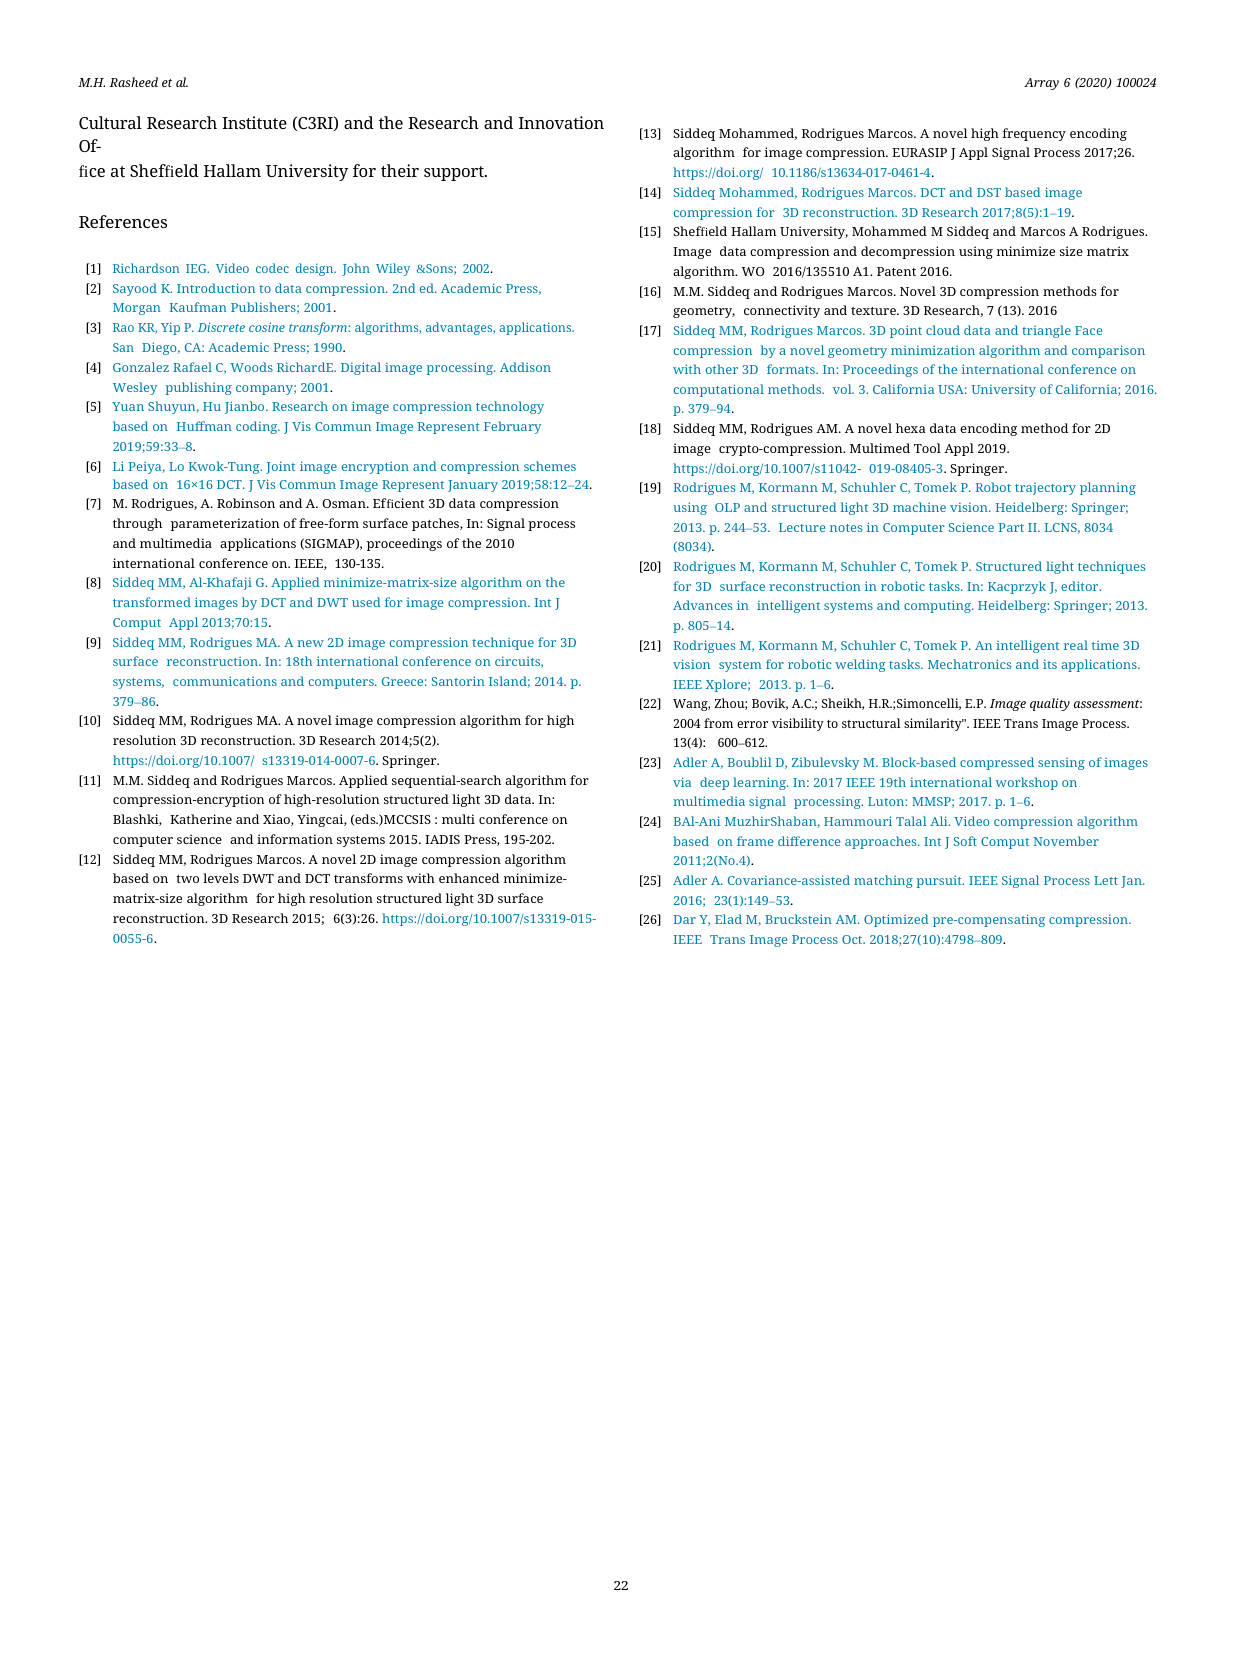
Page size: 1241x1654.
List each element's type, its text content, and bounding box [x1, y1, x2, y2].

picture [420, 913, 424, 925]
picture [124, 577, 130, 585]
picture [673, 167, 680, 177]
picture [839, 662, 846, 669]
picture [1077, 643, 1083, 650]
list BAl-Ani MuzhirShaban, Hammouri Talal Ali. Video compression algorithm based on frame difference approaches. Int J Soft Comput November 2011;2(No.4). [638, 813, 1151, 869]
list Yuan Shuyun, Hu Jianbo. Research on image compression technology based on Huffman coding. J Vis Commun Image Represent February 2019;59:33–8. [85, 398, 581, 455]
picture [869, 347, 880, 355]
picture [481, 580, 487, 587]
picture [693, 325, 699, 333]
picture [513, 600, 519, 607]
list Wang, Zhou; Bovik, A.C.; Sheikh, H.R.;Simoncelli, E.P. Image quality assessment: 2004 from error visibility to structural similarity". IEEE Trans Image Process. 13(4): 600–612. [638, 695, 1158, 752]
picture [382, 325, 389, 332]
picture [763, 210, 769, 217]
picture [171, 266, 179, 273]
picture [439, 266, 447, 273]
picture [717, 364, 724, 374]
picture [893, 600, 899, 608]
picture [344, 482, 355, 487]
picture [884, 875, 891, 883]
picture [691, 482, 698, 492]
picture [929, 643, 940, 648]
picture [981, 876, 988, 883]
picture [879, 662, 885, 669]
picture [334, 638, 340, 645]
picture [506, 424, 517, 431]
picture [130, 656, 138, 664]
list Adler A, Boublil D, Zibulevsky M. Block-based compressed sensing of images via deep learning. In: 2017 IEEE 19th international workshop on multimedia signal processing. Luton: MMSP; 2017. p. 1–6. [638, 754, 1149, 811]
picture [226, 640, 234, 645]
picture [853, 482, 860, 490]
picture [712, 463, 716, 475]
list Sheffield Hallam University, Mohammed M Siddeq and Marcos A Rodrigues. Image data compression and decompression using minimize size matrix algorithm. WO 2016/135510 A1. Patent 2016. [638, 223, 1158, 280]
picture [281, 345, 291, 350]
picture [232, 342, 238, 350]
picture [691, 640, 698, 650]
picture [189, 638, 196, 645]
picture [501, 577, 508, 585]
picture [325, 363, 332, 370]
picture [549, 577, 556, 585]
picture [751, 780, 764, 785]
picture [681, 564, 687, 571]
picture [854, 561, 861, 571]
picture [1057, 917, 1063, 924]
picture [128, 325, 134, 332]
picture [201, 464, 208, 471]
picture [243, 266, 249, 273]
picture [152, 263, 158, 273]
picture [786, 819, 792, 826]
picture [1004, 187, 1010, 195]
picture [1126, 489, 1134, 495]
picture [246, 302, 252, 310]
picture [155, 464, 161, 471]
picture [1047, 384, 1053, 392]
picture [425, 424, 431, 431]
picture [853, 640, 860, 648]
picture [1095, 561, 1102, 569]
picture [850, 778, 857, 785]
list M. Rodrigues, A. Robinson and A. Osman. Efficient 3D data compression through parameterization of free-form surface patches, In: Signal process and multimedia applications (SIGMAP), proceedings of the 2010 international conference on. IEEE, 130-135. [85, 495, 597, 572]
picture [853, 819, 864, 824]
picture [873, 819, 880, 826]
picture [966, 917, 972, 924]
picture [253, 464, 259, 471]
picture [943, 328, 950, 335]
picture [708, 328, 715, 336]
picture [767, 937, 773, 944]
list Siddeq MM, Rodrigues Marcos. A novel 2D image compression algorithm based on two levels DWT and DCT transforms with enhanced minimize-matrix-size algorithm for high resolution structured light 3D surface reconstruction. 3D Research 2015; 6(3):26. https://doi.org/10.1007/s13319-015-0055-6. [78, 851, 597, 947]
picture [697, 662, 703, 669]
picture [989, 876, 996, 885]
picture [794, 682, 800, 690]
picture [118, 679, 125, 689]
picture [141, 343, 148, 352]
picture [942, 385, 947, 394]
picture [848, 643, 854, 650]
picture [511, 362, 517, 372]
picture [974, 505, 980, 512]
picture [146, 442, 151, 451]
picture [683, 600, 689, 608]
picture [794, 603, 800, 610]
picture [172, 445, 184, 451]
picture [673, 581, 684, 589]
picture [919, 168, 930, 175]
picture [954, 387, 960, 394]
picture [121, 757, 126, 765]
picture [944, 878, 951, 885]
text Cultural Research Institute (C3RI) and the Research and Innovation Of- [78, 112, 605, 157]
picture [248, 480, 252, 492]
picture [185, 597, 191, 607]
picture [139, 305, 145, 312]
picture [1015, 347, 1020, 355]
picture [898, 777, 905, 787]
picture [466, 464, 472, 472]
picture [222, 389, 230, 395]
picture [151, 283, 157, 293]
picture [336, 598, 348, 605]
picture [269, 302, 276, 312]
picture [300, 658, 305, 666]
picture [993, 188, 1001, 195]
list Rao KR, Yip P. Discrete cosine transform: algorithms, advantages, applications. San Diego, CA: Academic Press; 1990. [85, 319, 593, 356]
picture [977, 601, 984, 608]
picture [683, 875, 689, 883]
picture [764, 915, 770, 924]
picture [905, 505, 911, 512]
picture [708, 564, 715, 571]
picture [281, 679, 288, 686]
picture [120, 345, 133, 352]
picture [1046, 561, 1052, 569]
picture [1009, 780, 1015, 787]
picture [738, 187, 745, 195]
picture [172, 363, 178, 370]
picture [673, 463, 680, 473]
picture [141, 597, 150, 605]
picture [1060, 603, 1066, 611]
list Siddeq MM, Al-Khafaji G. Applied minimize-matrix-size algorithm on the transformed images by DCT and DWT used for image compression. Int J Comput Appl 2013;70:15. [85, 574, 591, 631]
picture [138, 659, 144, 666]
picture [975, 385, 980, 394]
list Rodrigues M, Kormann M, Schuhler C, Tomek P. Robot trajectory planning using OLP and structured light 3D machine vision. Heidelberg: Springer; 2013. p. 244–53. Lecture notes in Computer Science Part II. LCNS, 8034 (8034). [638, 479, 1158, 555]
picture [1019, 345, 1026, 353]
picture [908, 208, 915, 217]
list Siddeq MM, Rodrigues MA. A novel image compression algorithm for high resolution 3D reconstruction. 3D Research 2014;5(2). https://doi.org/10.1007/ s13319-014-0007-6. Springer. [78, 712, 582, 769]
picture [473, 325, 480, 335]
picture [710, 935, 724, 942]
picture [298, 759, 308, 765]
picture [427, 913, 433, 923]
picture [1106, 523, 1113, 530]
picture [271, 402, 277, 409]
picture [767, 325, 773, 333]
picture [146, 305, 153, 312]
list Siddeq Mohammed, Rodrigues Marcos. DCT and DST based image compression for 3D reconstruction. 3D Research 2017;8(5):1–19. [638, 184, 1158, 221]
picture [519, 913, 523, 925]
picture [851, 803, 859, 809]
picture [917, 603, 928, 608]
picture [989, 367, 998, 372]
picture [712, 167, 716, 179]
picture [1035, 561, 1041, 569]
picture [230, 303, 237, 310]
list M.M. Siddeq and Rodrigues Marcos. Novel 3D compression methods for geometry, connectivity and texture. 3D Research, 7 (13). 2016 [638, 283, 1158, 319]
picture [1121, 760, 1127, 767]
picture [1070, 581, 1077, 591]
picture [225, 286, 231, 293]
picture [789, 208, 795, 215]
picture [983, 485, 989, 492]
picture [1079, 384, 1090, 392]
list Richardson IEG. Video codec design. John Wiley &Sons; 2002. [85, 260, 605, 277]
picture [1102, 819, 1111, 824]
picture [879, 503, 885, 510]
picture [1113, 818, 1118, 826]
picture [401, 404, 407, 411]
picture [686, 465, 691, 473]
picture [881, 758, 887, 767]
picture [518, 659, 524, 666]
picture [673, 836, 679, 843]
picture [1087, 584, 1093, 591]
picture [213, 640, 222, 645]
list Rodrigues M, Kormann M, Schuhler C, Tomek P. An intelligent real time 3D vision system for robotic welding tasks. Mechatronics and its applications. IEEE Xplore; 2013. p. 1–6. [638, 637, 1158, 693]
picture [1096, 757, 1102, 765]
picture [776, 896, 781, 905]
picture [168, 462, 174, 471]
picture [1048, 328, 1058, 338]
list Siddeq MM, Rodrigues Marcos. 3D point cloud data and triangle Face compression by a novel geometry minimization algorithm and comparison with other 3D formats. In: Proceedings of the international conference on computational methods. vol. 3. California USA: University of California; 2016. p. 379–94. [638, 322, 1158, 417]
picture [528, 424, 537, 429]
picture [810, 463, 814, 475]
picture [1008, 563, 1019, 571]
picture [905, 464, 915, 473]
picture [537, 637, 543, 645]
picture [852, 937, 858, 944]
picture [994, 799, 1000, 807]
picture [147, 464, 154, 474]
picture [873, 917, 879, 925]
picture [273, 464, 279, 471]
picture [766, 190, 777, 195]
picture [227, 462, 242, 471]
picture [1021, 916, 1026, 924]
picture [877, 603, 883, 610]
picture [173, 325, 180, 335]
picture [714, 915, 721, 922]
picture [1069, 603, 1078, 608]
picture [506, 325, 520, 335]
picture [707, 542, 711, 553]
picture [318, 266, 326, 276]
picture [1032, 659, 1038, 667]
picture [1005, 348, 1014, 353]
picture [991, 482, 997, 489]
picture [1000, 600, 1006, 608]
picture [321, 679, 332, 684]
picture [512, 640, 524, 648]
picture [228, 480, 241, 487]
picture [124, 637, 130, 645]
picture [193, 302, 209, 310]
picture [999, 503, 1005, 510]
picture [677, 935, 684, 944]
picture [129, 404, 135, 411]
picture [545, 579, 550, 587]
picture [250, 755, 254, 767]
picture [789, 837, 795, 844]
picture [914, 641, 922, 648]
picture [835, 917, 841, 924]
picture [194, 422, 200, 429]
picture [683, 917, 690, 924]
picture [953, 659, 960, 669]
picture [1013, 878, 1026, 885]
picture [973, 876, 980, 883]
picture [314, 286, 320, 293]
picture [708, 190, 715, 198]
picture [685, 325, 691, 333]
picture [112, 755, 119, 763]
picture [691, 561, 698, 571]
picture [269, 263, 274, 273]
picture [953, 325, 959, 333]
picture [371, 286, 377, 293]
picture [534, 424, 541, 434]
picture [155, 401, 162, 411]
picture [432, 424, 438, 432]
picture [914, 562, 922, 569]
picture [1074, 326, 1081, 333]
list Li Peiya, Lo Kwok-Tung. Joint image encryption and compression schemes based on 16×16 DCT. J Vis Commun Image Represent January 2019;58:12–24. [85, 458, 597, 493]
picture [344, 659, 353, 664]
picture [199, 755, 203, 767]
picture [842, 387, 848, 394]
picture [453, 482, 460, 489]
list M.M. Siddeq and Rodrigues Marcos. Applied sequential-search algorithm for compression-encryption of high-resolution structured light 3D data. In: Blashki, Katherine and Xiao, Yingcai, (eds.)MCCSIS : multi conference on computer science and information systems 2015. IADIS Press, 195-202. [78, 772, 597, 848]
picture [929, 485, 940, 490]
picture [788, 328, 798, 335]
picture [183, 323, 190, 330]
picture [753, 170, 759, 177]
picture [316, 598, 323, 607]
picture [914, 483, 922, 490]
picture [728, 796, 735, 806]
picture [928, 387, 934, 394]
picture [163, 345, 169, 352]
picture [794, 643, 800, 650]
picture [890, 839, 896, 846]
picture [753, 523, 758, 532]
picture [823, 817, 830, 824]
picture [876, 326, 882, 333]
picture [793, 799, 799, 807]
picture [920, 757, 926, 764]
picture [842, 365, 849, 372]
picture [693, 187, 699, 195]
picture [677, 680, 684, 689]
picture [505, 284, 512, 291]
picture [732, 503, 739, 510]
picture [498, 421, 504, 428]
picture [135, 442, 140, 451]
picture [354, 263, 369, 273]
picture [261, 385, 267, 393]
picture [777, 504, 787, 512]
list Adler A. Covariance-assisted matching pursuit. IEEE Signal Process Lett Jan. 2016; 23(1):149–53. [638, 872, 1158, 909]
picture [971, 917, 982, 922]
picture [202, 402, 209, 409]
picture [894, 662, 900, 669]
picture [903, 387, 909, 394]
picture [681, 485, 687, 492]
picture [519, 362, 526, 372]
picture [735, 914, 741, 922]
list Dar Y, Elad M, Bruckstein AM. Optimized pre-compensating compression. IEEE Trans Image Process Oct. 2018;27(10):4798–809. [638, 911, 1140, 948]
picture [493, 401, 500, 409]
picture [794, 564, 800, 571]
picture [1049, 582, 1053, 594]
picture [321, 343, 326, 352]
picture [753, 466, 759, 473]
picture [188, 362, 194, 370]
picture [708, 643, 715, 650]
picture [417, 913, 421, 925]
picture [274, 598, 286, 605]
picture [297, 676, 303, 684]
picture [1125, 819, 1136, 824]
picture [1033, 367, 1040, 374]
picture [1097, 819, 1103, 826]
picture [1124, 564, 1131, 571]
picture [521, 676, 527, 686]
picture [462, 916, 468, 923]
picture [381, 480, 387, 487]
picture [754, 896, 761, 903]
picture [768, 348, 775, 358]
list Siddeq Mohammed, Rodrigues Marcos. A novel high frequency encoding algorithm for image compression. EURASIP J Appl Signal Process 2017;26. https://doi.org/ 10.1186/s13634-017-0461-4. [638, 125, 1158, 181]
text fice at Sheffield Hallam University for their support. [78, 160, 605, 182]
picture [211, 577, 222, 585]
picture [848, 485, 854, 492]
picture [870, 561, 877, 569]
picture [895, 836, 902, 844]
picture [261, 362, 267, 372]
picture [884, 464, 889, 473]
picture [817, 167, 821, 179]
picture [1024, 797, 1030, 806]
picture [844, 209, 854, 217]
picture [1075, 764, 1083, 770]
picture [382, 913, 389, 923]
picture [921, 208, 928, 215]
picture [182, 365, 189, 372]
picture [731, 523, 742, 530]
picture [738, 856, 744, 863]
picture [203, 382, 210, 390]
picture [997, 584, 1003, 591]
picture [962, 839, 968, 846]
picture [1093, 876, 1099, 885]
picture [708, 167, 712, 179]
picture [685, 187, 691, 195]
picture [435, 916, 441, 923]
picture [1090, 564, 1096, 571]
picture [793, 816, 799, 823]
picture [892, 168, 905, 177]
picture [1031, 584, 1038, 594]
picture [836, 583, 843, 591]
picture [153, 442, 158, 451]
picture [960, 562, 966, 569]
picture [461, 580, 468, 587]
picture [1056, 367, 1062, 374]
picture [323, 756, 334, 763]
picture [844, 348, 850, 355]
picture [693, 364, 700, 374]
picture [369, 464, 378, 474]
picture [852, 760, 859, 770]
picture [372, 640, 378, 647]
picture [260, 598, 266, 605]
list Gonzalez Rafael C, Woods RichardE. Digital image processing. Addison Wesley publishing company; 2001. [85, 359, 578, 396]
picture [681, 643, 687, 650]
picture [148, 755, 152, 767]
picture [486, 580, 495, 585]
picture [849, 505, 855, 512]
picture [1092, 485, 1098, 492]
picture [719, 839, 725, 846]
picture [721, 780, 727, 788]
picture [488, 404, 494, 411]
picture [194, 365, 200, 372]
picture [801, 659, 807, 666]
picture [843, 875, 849, 883]
picture [535, 461, 542, 469]
picture [740, 581, 746, 589]
picture [794, 485, 800, 492]
picture [754, 839, 765, 844]
picture [702, 836, 708, 844]
picture [753, 387, 759, 394]
picture [819, 187, 826, 197]
picture [210, 283, 216, 293]
picture [1070, 364, 1079, 372]
picture [845, 839, 851, 846]
list Siddeq MM, Rodrigues MA. A new 2D image compression technique for 3D surface reconstruction. In: 18th international conference on circuits, systems, communications and computers. Greece: Santorin Island; 2014. p. 379–86. [85, 634, 597, 710]
picture [556, 677, 563, 684]
picture [428, 283, 434, 293]
picture [1019, 819, 1025, 827]
picture [495, 659, 503, 666]
picture [896, 817, 904, 824]
picture [390, 915, 395, 923]
picture [685, 780, 691, 787]
picture [351, 640, 362, 645]
picture [708, 463, 712, 475]
picture [853, 878, 864, 883]
list Sayood K. Introduction to data compression. 2nd ed. Academic Press, Morgan Kaufman Publishers; 2001. [85, 280, 572, 317]
picture [787, 187, 793, 195]
picture [320, 401, 327, 411]
picture [686, 169, 691, 177]
list Rodrigues M, Kormann M, Schuhler C, Tomek P. Structured light techniques for 3D surface reconstruction in robotic tasks. In: Kacprzyk J, editor. Advances in intelligent systems and computing. Heidelberg: Springer; 2013. p. 805–14. [638, 558, 1158, 634]
picture [581, 480, 587, 487]
picture [352, 580, 363, 585]
picture [708, 485, 715, 492]
picture [1097, 348, 1103, 356]
picture [798, 367, 804, 374]
picture [262, 266, 268, 273]
picture [180, 422, 186, 429]
picture [369, 756, 375, 765]
picture [787, 386, 792, 394]
picture [976, 188, 982, 195]
picture [791, 935, 798, 942]
picture [880, 190, 886, 197]
picture [677, 819, 687, 826]
picture [746, 856, 750, 867]
picture [949, 780, 955, 787]
picture [500, 325, 506, 332]
picture [433, 266, 439, 273]
picture [506, 464, 512, 471]
picture [1026, 485, 1032, 492]
picture [791, 384, 798, 392]
picture [855, 168, 867, 175]
picture [1109, 877, 1114, 885]
picture [224, 402, 228, 414]
text References [78, 211, 605, 234]
picture [497, 579, 502, 587]
picture [557, 325, 565, 332]
list Siddeq MM, Rodrigues AM. A novel hexa data encoding method for 2D image crypto-compression. Multimed Tool Appl 2019. https://doi.org/10.1007/s11042- 019-08405-3. Springer. [638, 420, 1152, 477]
picture [967, 836, 973, 844]
picture [762, 896, 767, 905]
picture [924, 367, 930, 374]
picture [717, 405, 727, 413]
picture [1088, 603, 1094, 610]
picture [1013, 190, 1019, 197]
picture [456, 600, 462, 607]
picture [683, 757, 689, 765]
picture [1002, 819, 1008, 826]
picture [306, 597, 312, 605]
picture [1040, 603, 1046, 610]
picture [448, 325, 455, 332]
picture [150, 385, 157, 395]
picture [184, 480, 190, 489]
picture [473, 600, 479, 608]
picture [1022, 327, 1027, 335]
picture [1082, 367, 1092, 372]
picture [151, 755, 155, 767]
